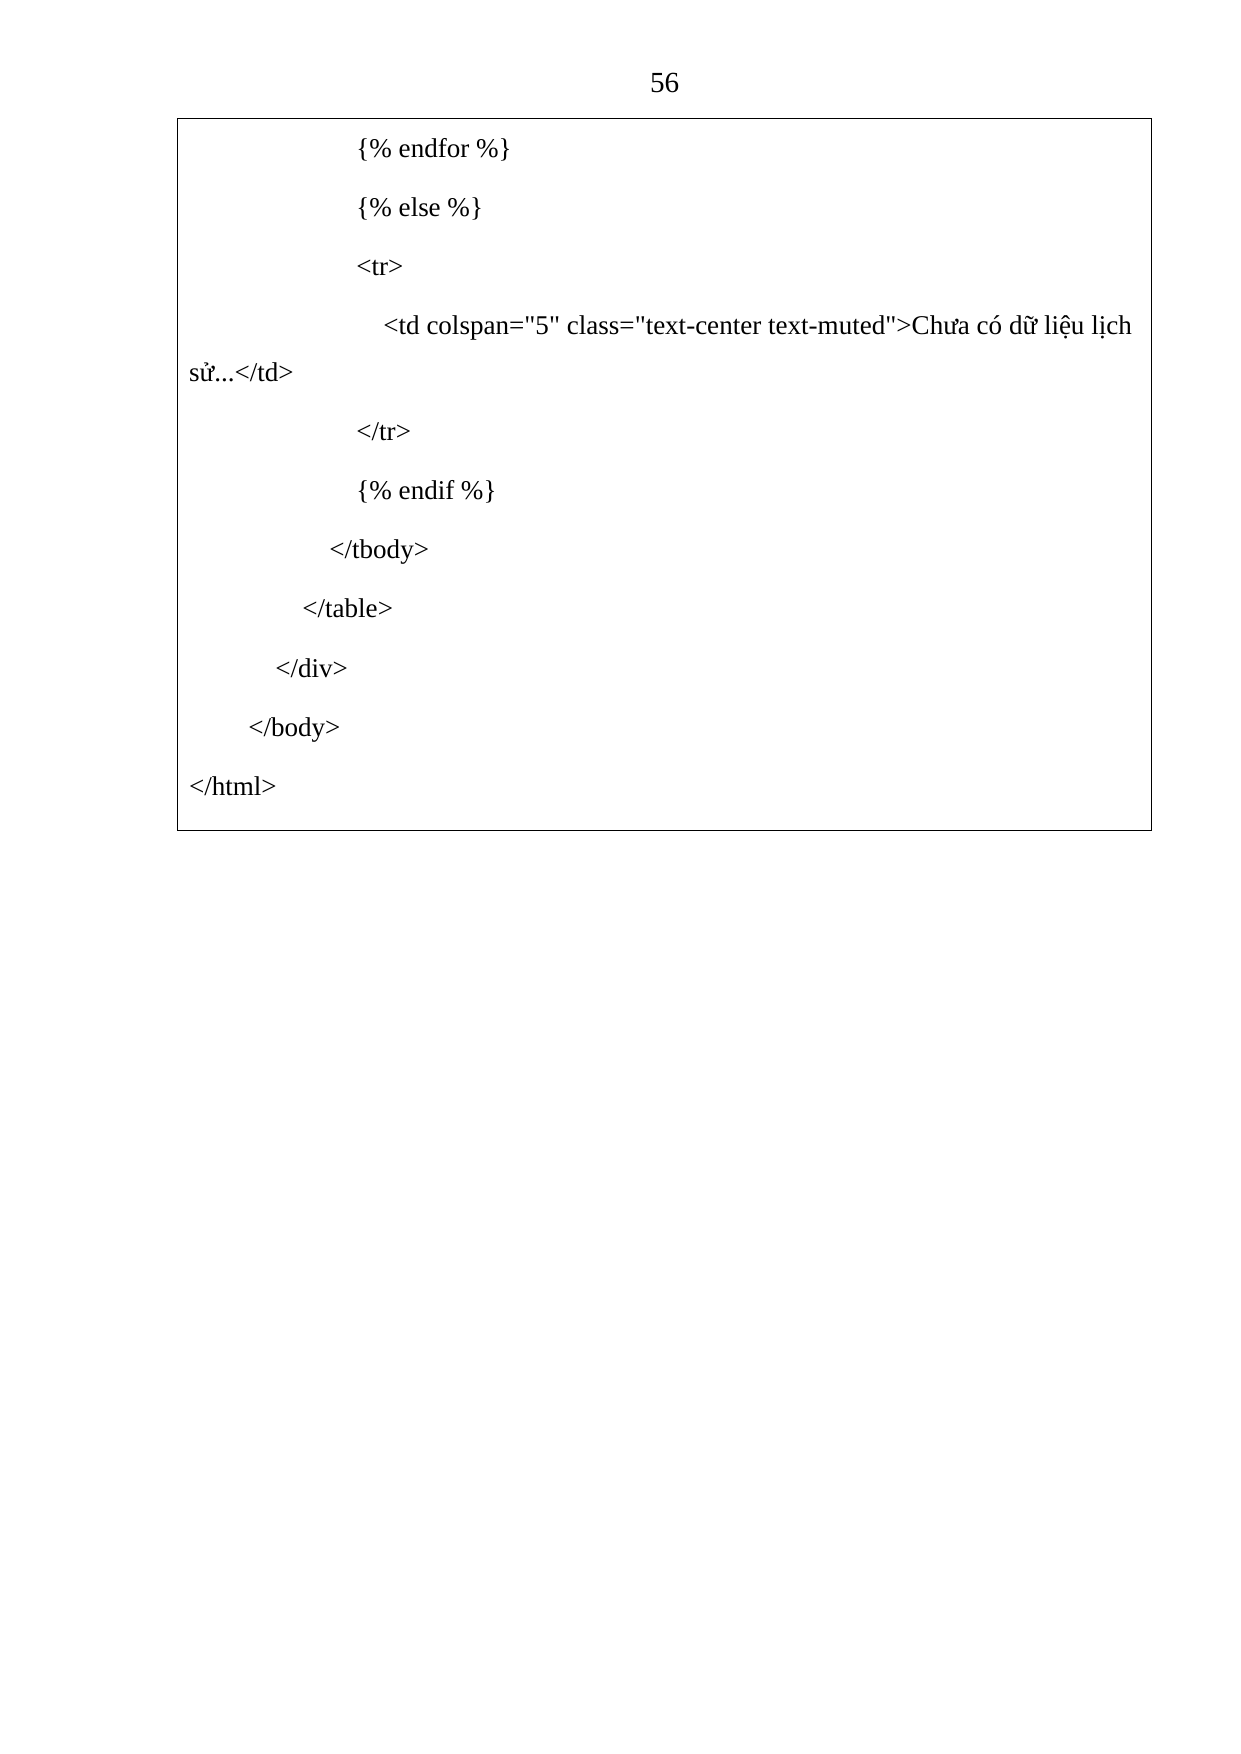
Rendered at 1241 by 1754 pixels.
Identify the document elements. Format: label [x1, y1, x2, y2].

table_header [178, 119, 1151, 830]
